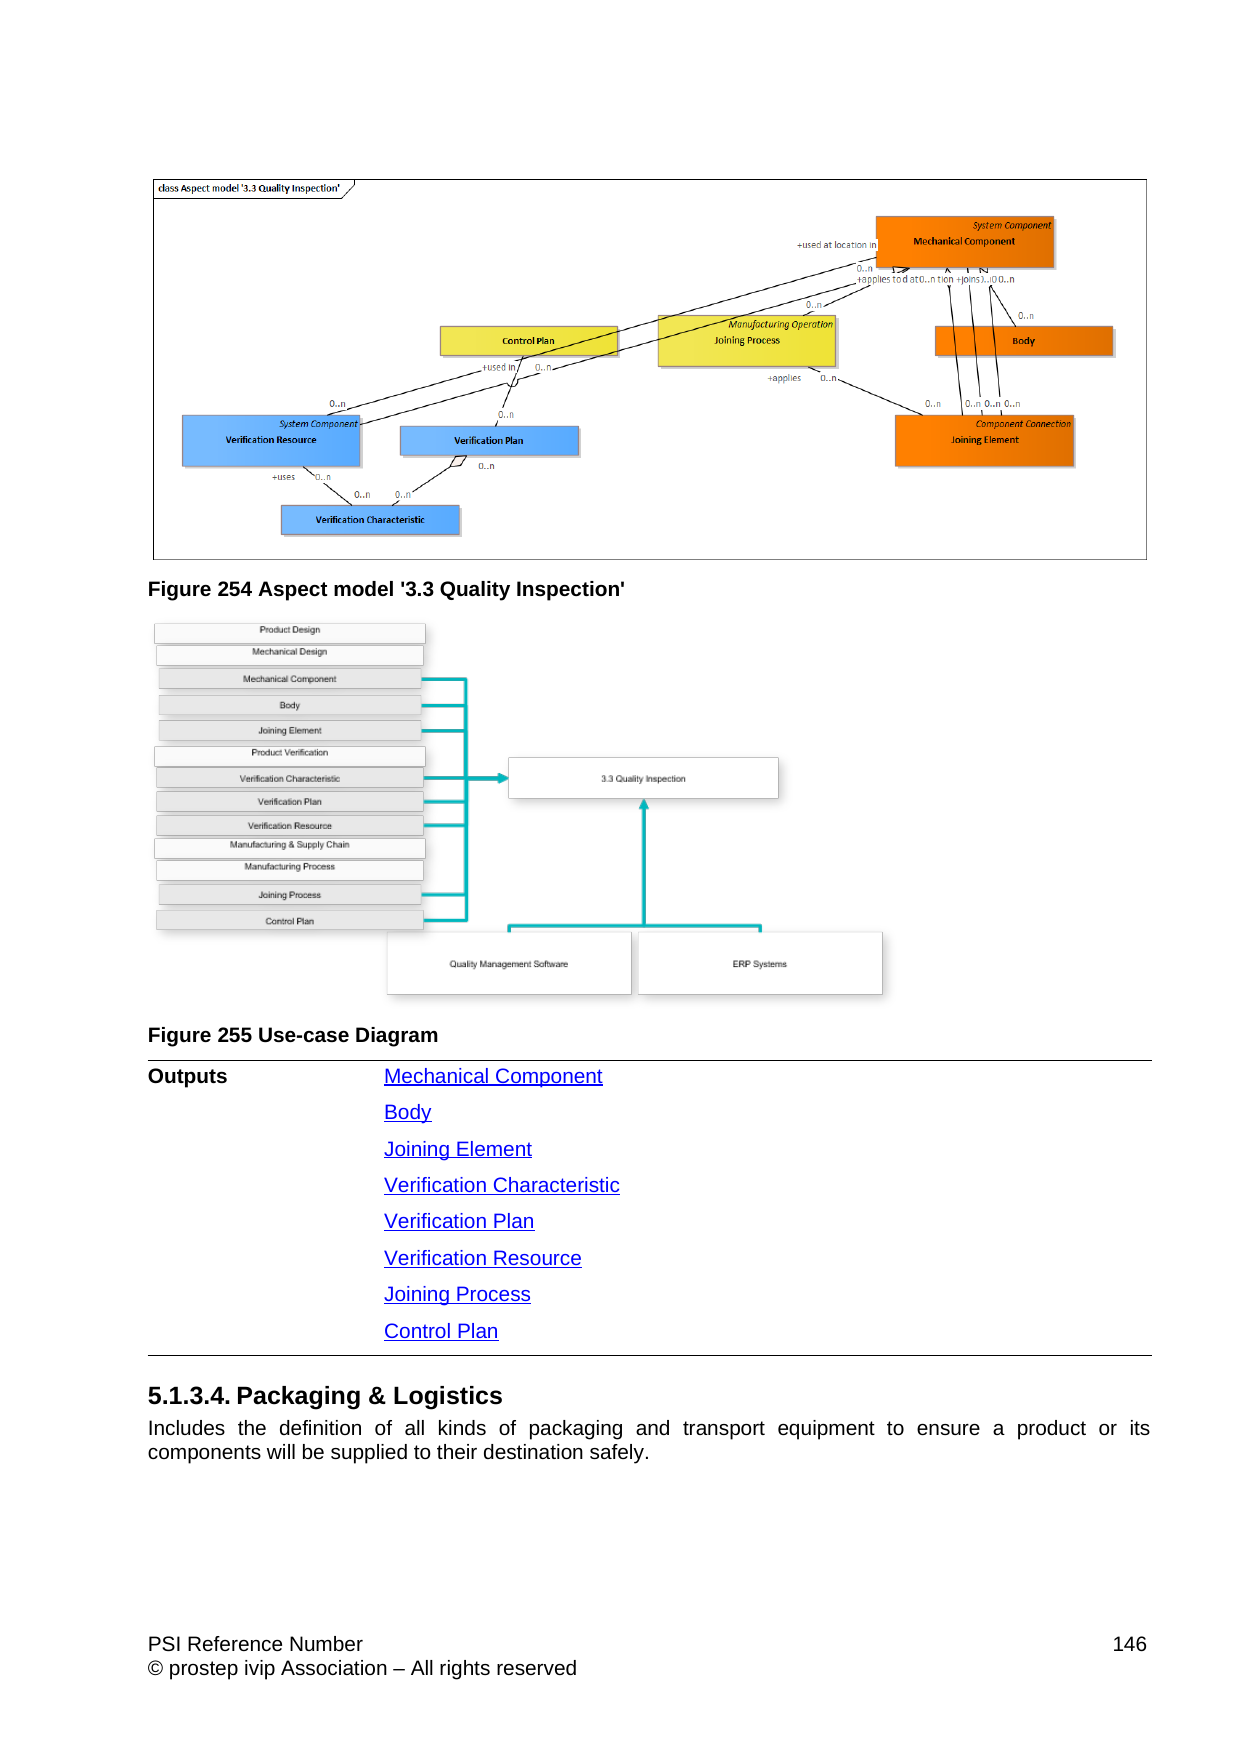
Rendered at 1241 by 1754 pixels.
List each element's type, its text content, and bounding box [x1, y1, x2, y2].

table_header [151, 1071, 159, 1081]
picture [147, 613, 899, 1011]
subtitle Packaging & Logistics [148, 1381, 1152, 1410]
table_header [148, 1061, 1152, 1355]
text Includes the definition of all kinds of packaging and transport equipment to ensure a product or its components will be supplied to their destination safely. [148, 1416, 1152, 1464]
picture [147, 173, 1152, 565]
